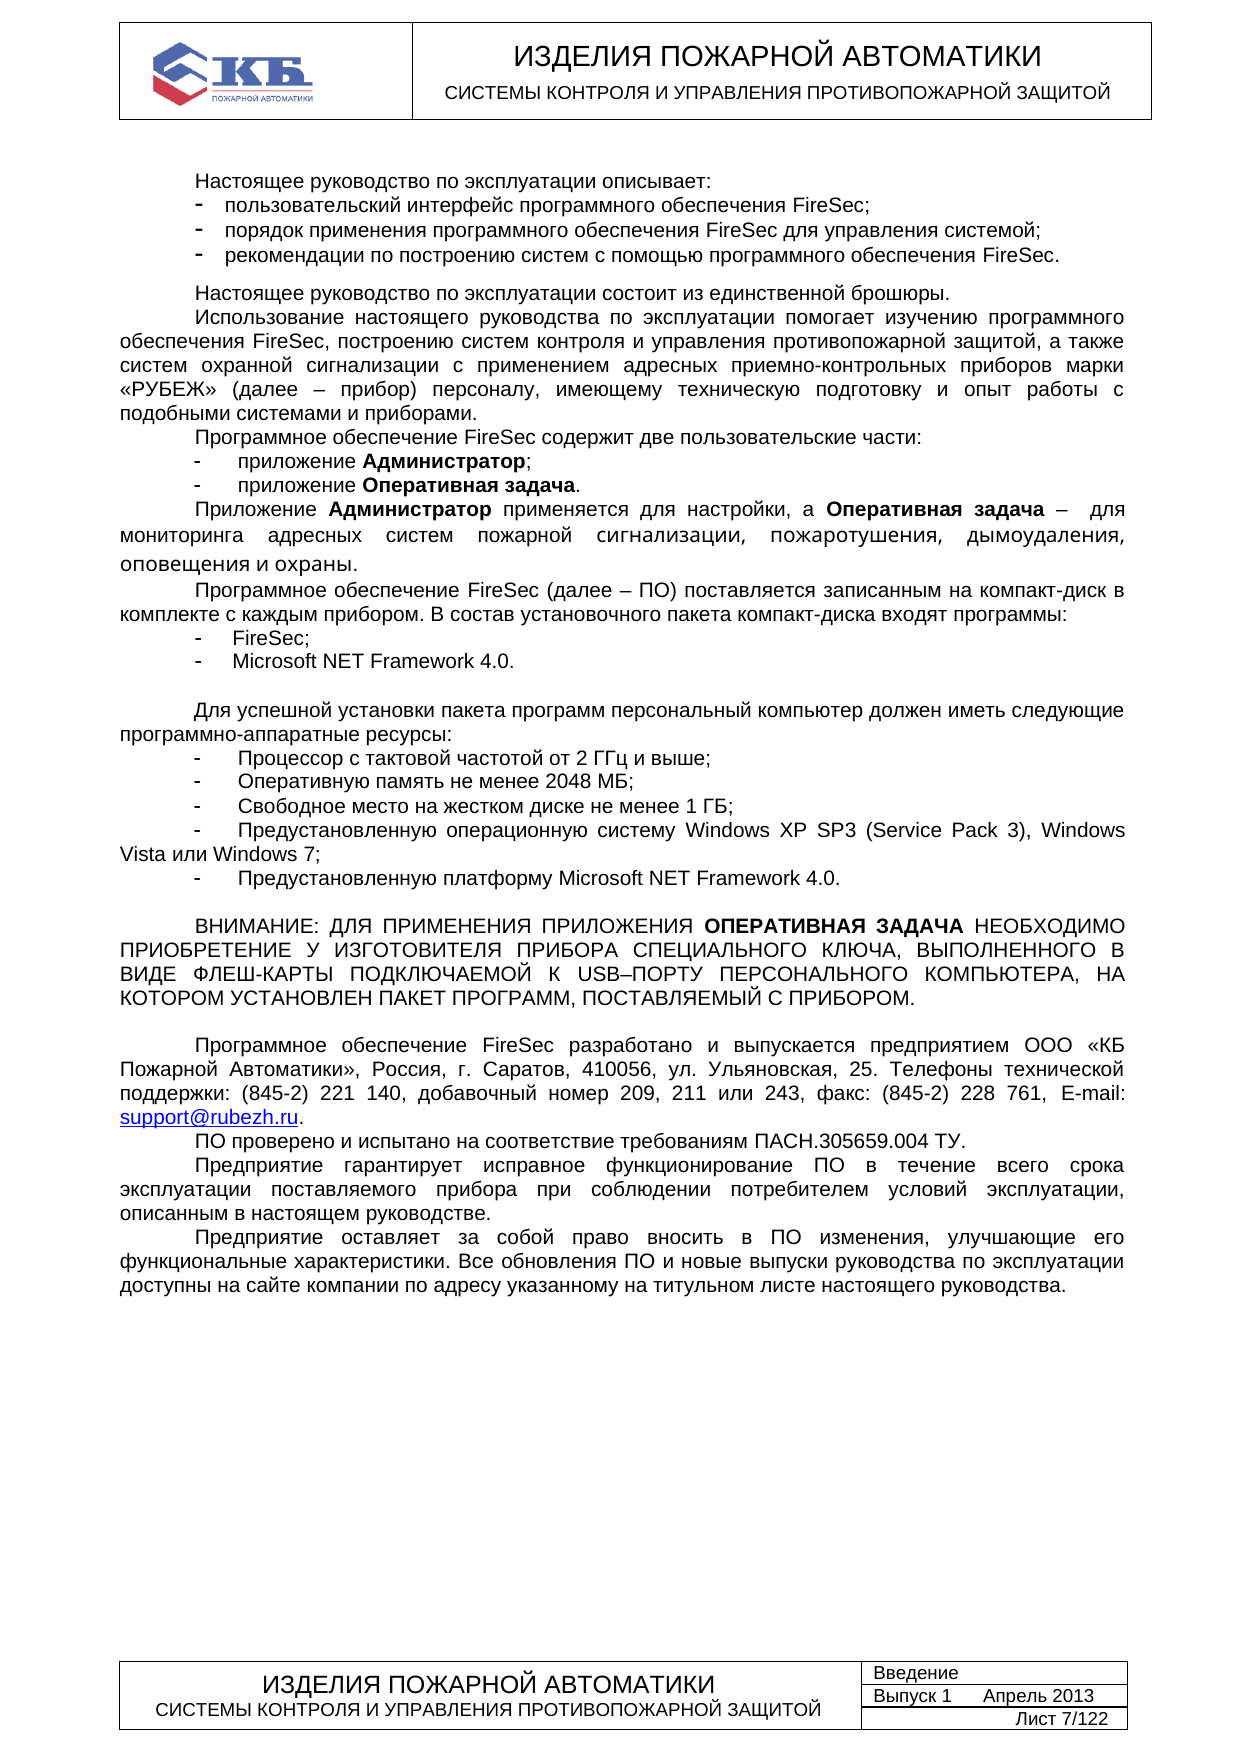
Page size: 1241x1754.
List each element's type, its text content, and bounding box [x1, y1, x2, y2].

text Для успешной установки пакета программ персональный компьютер должен иметь следующие программно-аппаратные ресурсы: [119, 697, 1126, 745]
text Настоящее руководство по эксплуатации описывает: [119, 169, 1126, 193]
list рекомендации по построению систем с помощью программного обеспечения FireSec. [119, 243, 1126, 268]
text ПО проверено и испытано на соответствие требованиям ПАСН.305659.004 ТУ. [119, 1129, 1126, 1153]
list Предустановленную операционную систему Windows XP SP3 (Service Pack 3), Windows Vista или Windows 7; [119, 817, 1126, 866]
list пользовательский интерфейс программного обеспечения FireSec; [119, 193, 1126, 218]
text Программное обеспечение FireSec разработано и выпускается предприятием ООО «КБ Пожарной Автоматики», Россия, г. Саратов, 410056, ул. Ульяновская, 25. Телефоны технической поддержки: (845-2) 221 140, добавочный номер 209, 211 или 243, факс: (845-2) 228 761, E-mail: support@rubezh.ru. [119, 1033, 1126, 1129]
list Предустановленную платформу Microsoft NET Framework 4.0. [119, 866, 1126, 889]
text Настоящее руководство по эксплуатации состоит из единственной брошюры. [119, 281, 1126, 305]
list порядок применения программного обеспечения FireSec для управления системой; [119, 218, 1126, 243]
text Предприятие оставляет за собой право вносить в ПО изменения, улучшающие его функциональные характеристики. Все обновления ПО и новые выпуски руководства по эксплуатации доступны на сайте компании по адресу указанному на титульном листе настоящего руководства. [119, 1225, 1126, 1297]
list приложение Оперативная задача. [119, 472, 1126, 497]
list FireSec; [119, 625, 1126, 649]
list приложение Администратор; [119, 448, 1126, 472]
picture [149, 34, 326, 115]
list Свободное место на жестком диске не менее 1 ГБ; [119, 793, 1126, 817]
list Microsoft NET Framework 4.0. [119, 649, 1126, 673]
text Программное обеспечение FireSec (далее – ПО) поставляется записанным на компакт-диск в комплекте с каждым прибором. В состав установочного пакета компакт-диска входят программы: [119, 577, 1126, 625]
text Приложение Администратор применяется для настройки, а Оперативная задача – для мониторинга адресных систем пожарной сигнализации, пожаротушения, дымоудаления, оповещения и охраны. [119, 497, 1126, 577]
text Использование настоящего руководства по эксплуатации помогает изучению программного обеспечения FireSec, построению систем контроля и управления противопожарной защитой, а также систем охранной сигнализации с применением адресных приемно-контрольных приборов марки «РУБЕЖ» (далее – прибор) персоналу, имеющему техническую подготовку и опыт работы с подобными системами и приборами. [119, 305, 1126, 424]
list Процессор с тактовой частотой от 2 ГГц и выше; [119, 745, 1126, 769]
text Предприятие гарантирует исправное функционирование ПО в течение всего срока эксплуатации поставляемого прибора при соблюдении потребителем условий эксплуатации, описанным в настоящем руководстве. [119, 1153, 1126, 1225]
text Программное обеспечение FireSec содержит две пользовательские части: [119, 424, 1126, 448]
list Оперативную память не менее 2048 МБ; [119, 769, 1126, 793]
text ВНИМАНИЕ: ДЛЯ ПРИМЕНЕНИЯ ПРИЛОЖЕНИЯ ОПЕРАТИВНАЯ ЗАДАЧА НЕОБХОДИМО ПРИОБРЕТЕНИЕ У ИЗГОТОВИТЕЛЯ ПРИБОРА СПЕЦИАЛЬНОГО КЛЮЧА, ВЫПОЛНЕННОГО В ВИДЕ ФЛЕШ-КАРТЫ ПОДКЛЮЧАЕМОЙ К USB–ПОРТУ ПЕРСОНАЛЬНОГО КОМПЬЮТЕРА, НА КОТОРОМ УСТАНОВЛЕН ПАКЕТ ПРОГРАММ, ПОСТАВЛЯЕМЫЙ С ПРИБОРОМ. [119, 913, 1126, 1009]
